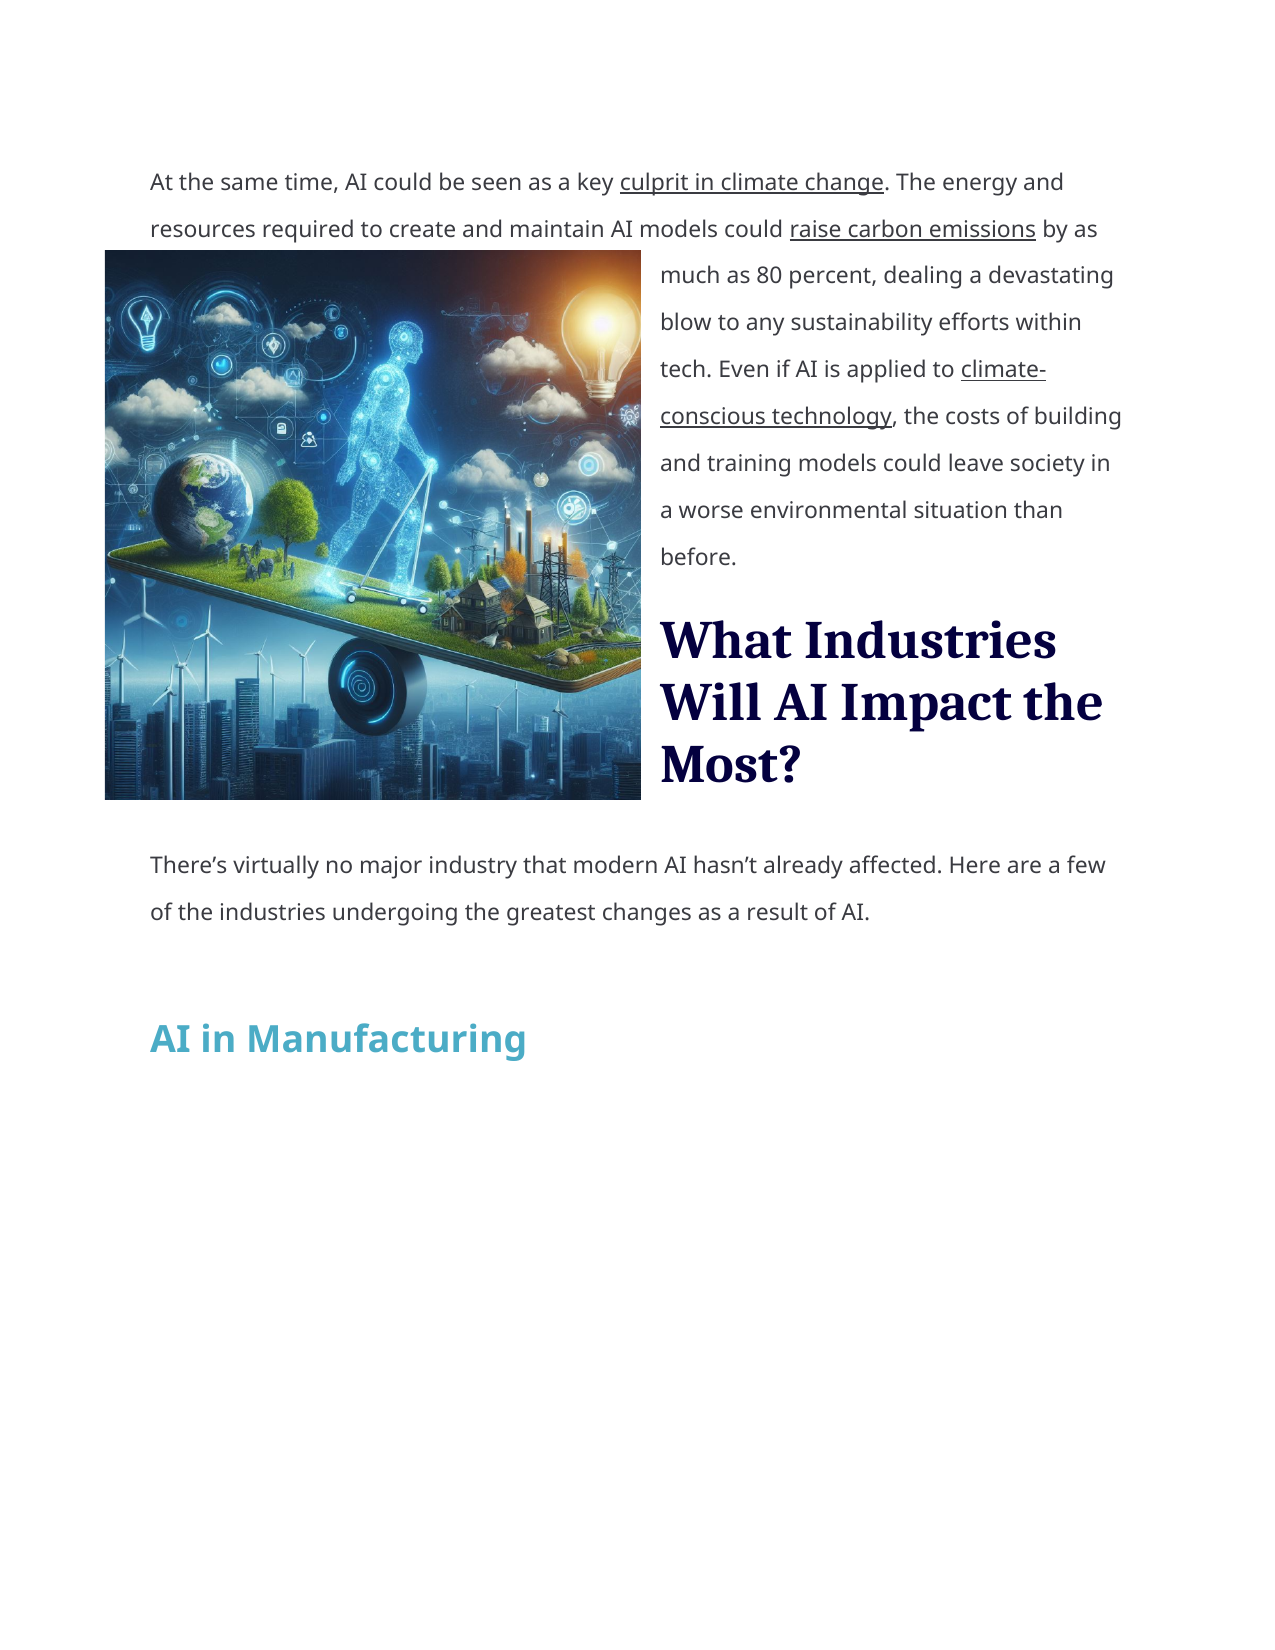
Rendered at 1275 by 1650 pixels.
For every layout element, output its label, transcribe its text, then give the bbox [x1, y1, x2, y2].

text At the same time, AI could be seen as a key culprit in climate change. The energy and resources required to create and maintain AI models could raise carbon emissions by as much as 80 percent, dealing a devastating blow to any sustainability efforts within tech. Even if AI is applied to climate-conscious technology, the costs of building and training models could leave society in a worse environmental situation than before. [150, 150, 1125, 572]
subtitle AI in Manufacturing [150, 1012, 1125, 1063]
subtitle What Industries Will AI Impact the Most? [641, 609, 1125, 796]
text There’s virtually no major industry that modern AI hasn’t already affected. Here are a few of the industries undergoing the greatest changes as a result of AI. [150, 834, 1125, 974]
picture [104, 250, 641, 800]
